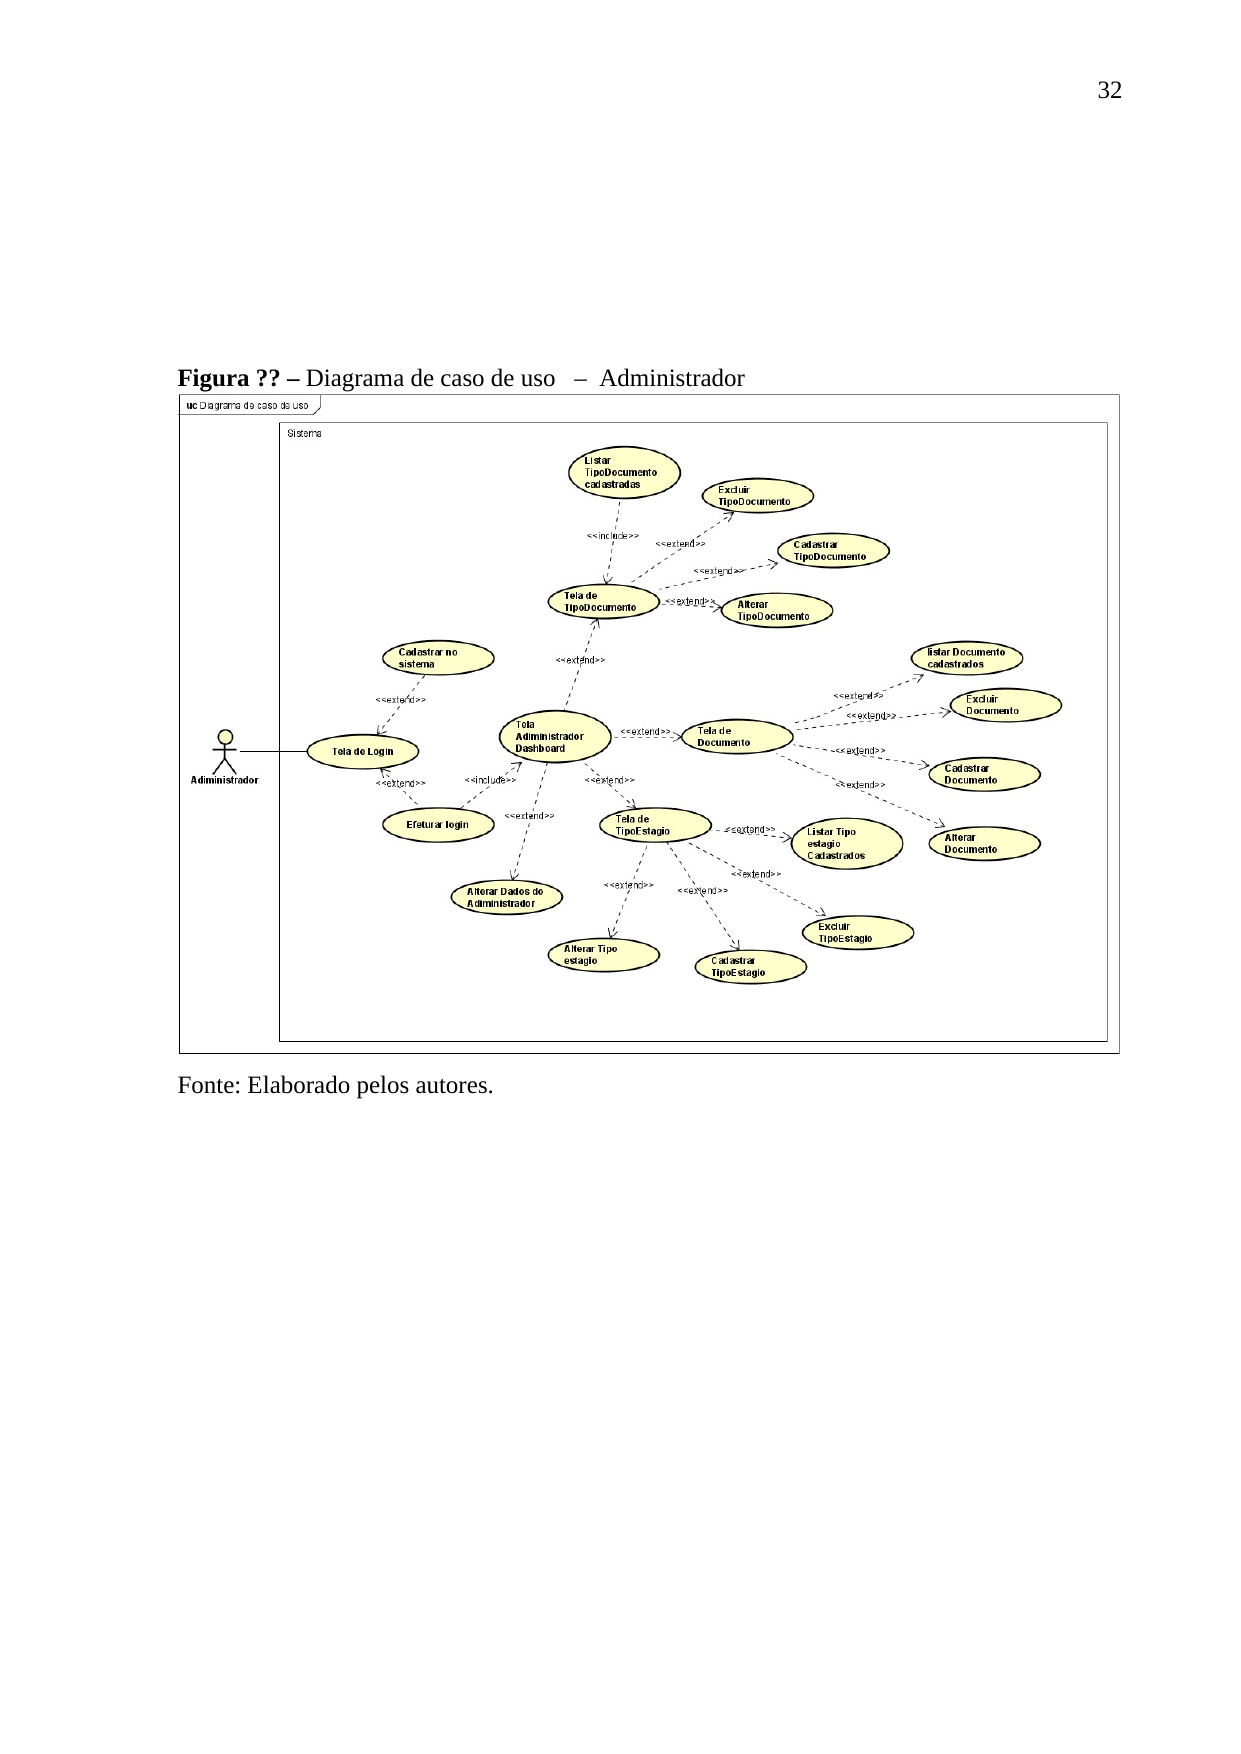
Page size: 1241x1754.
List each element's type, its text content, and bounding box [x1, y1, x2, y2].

picture [177, 392, 1123, 1056]
text Figura ?? – Diagrama de caso de uso – Administrador [177, 363, 1122, 392]
text Fonte: Elaborado pelos autores. [177, 1070, 1122, 1099]
